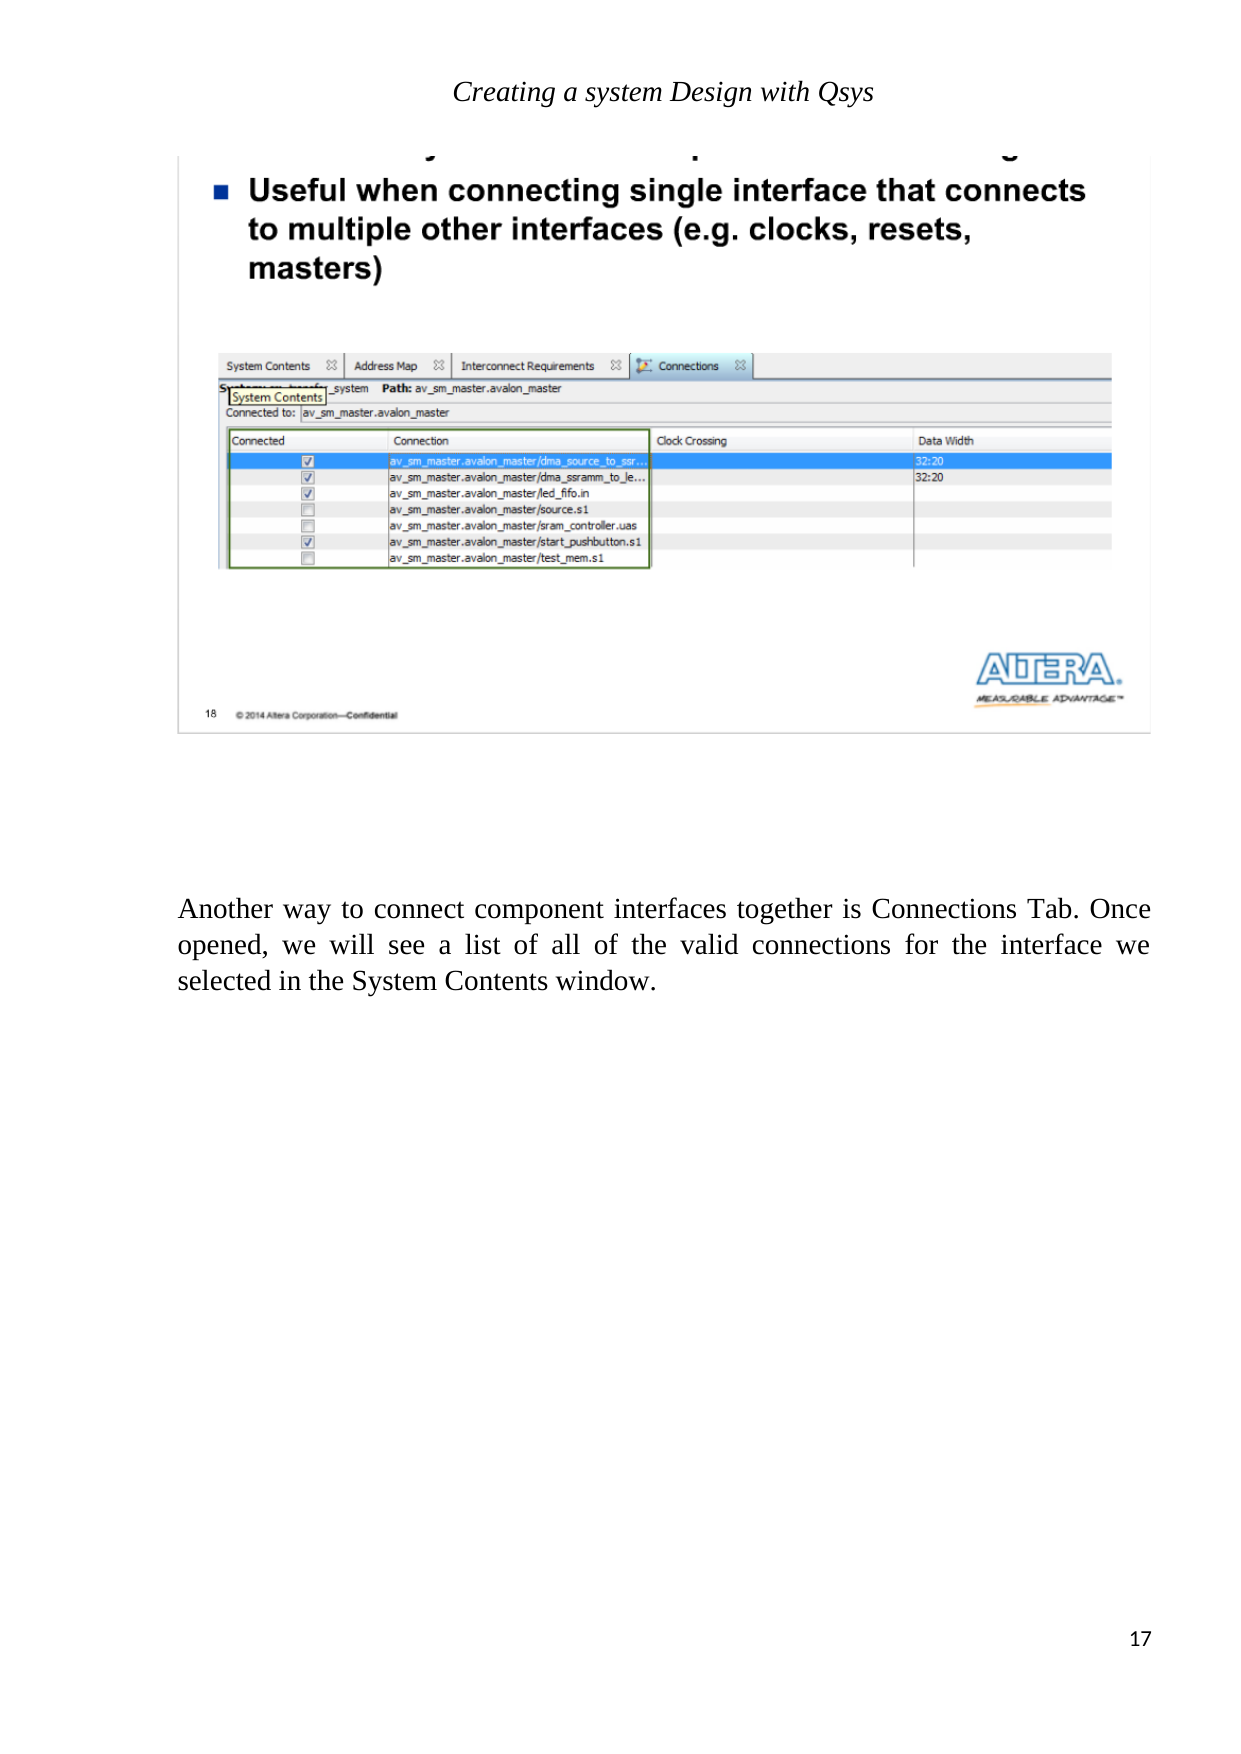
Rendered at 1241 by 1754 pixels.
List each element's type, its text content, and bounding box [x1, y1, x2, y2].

picture [177, 156, 1151, 734]
text Another way to connect component interfaces together is Connections Tab. Once opened, we will see a list of all of the valid connections for the interface we selected in the System Contents window. [177, 891, 1152, 997]
